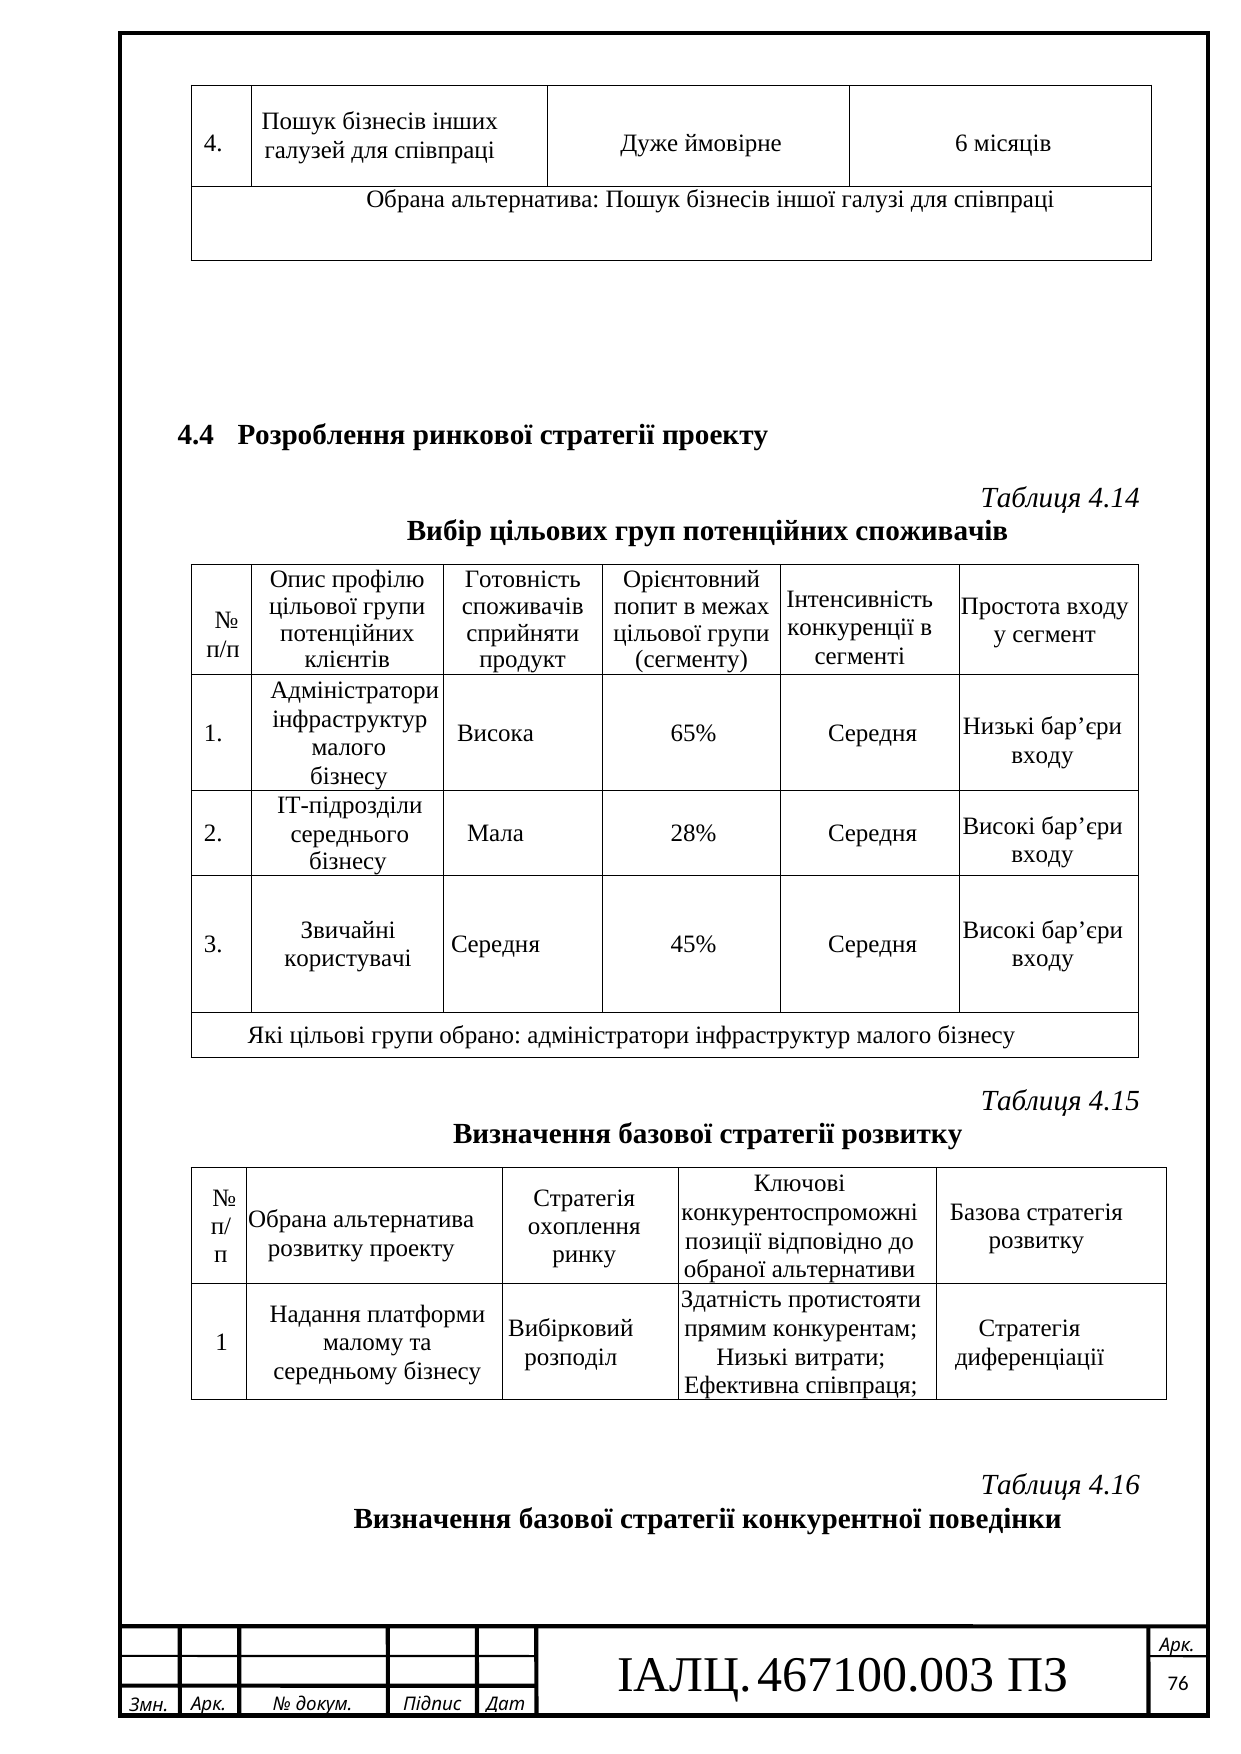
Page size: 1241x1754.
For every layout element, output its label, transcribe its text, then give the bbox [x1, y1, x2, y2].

table_cell Пошук бізнесів інших галузей для співпраці [252, 86, 547, 186]
text Визначення базової стратегії розвитку [273, 1117, 1142, 1150]
table_cell 28% [603, 791, 780, 874]
text Визначення базової стратегії конкурентної поведінки [273, 1501, 1142, 1534]
table_header Ключові конкурентоспроможні позиції відповідно до обраної альтернативи [679, 1168, 936, 1283]
table_cell 1 [192, 1284, 246, 1399]
table_cell Стратегія диференціації [937, 1284, 1166, 1399]
table_cell Середня [444, 876, 602, 1012]
subtitle Розроблення ринкової стратегії проекту [177, 417, 1152, 451]
table_cell Висока [444, 675, 602, 790]
text Таблиця 4.15 [273, 1083, 1142, 1117]
table_cell 45% [603, 876, 780, 1012]
text Таблиця 4.14 [273, 480, 1142, 513]
table_header Базова стратегія розвитку [937, 1168, 1166, 1283]
table_header Опис профілю цільової групи потенційних клієнтів [252, 565, 443, 674]
table_header Інтенсивність конкуренції в сегменті [781, 565, 959, 674]
table_cell Високі бар’єри входу [960, 876, 1138, 1012]
table_cell Звичайні користувачі [252, 876, 443, 1012]
table_cell Високі бар’єри входу [960, 791, 1138, 874]
table_cell 2. [192, 791, 251, 874]
table_cell 3. [192, 876, 251, 1012]
text Таблиця 4.16 [273, 1467, 1142, 1501]
table_cell Обрана альтернатива: Пошук бізнесів іншої галузі для співпраці [192, 187, 1151, 260]
table_header Орієнтовний попит в межах цільової групи (сегменту) [603, 565, 780, 674]
table_cell Надання платформи малому та середньому бізнесу [247, 1284, 502, 1399]
table_header Стратегія охоплення ринку [503, 1168, 678, 1283]
table_cell Здатність протистояти прямим конкурентам; Низькі витрати; Ефективна співпраця; [679, 1284, 936, 1399]
text Вибір цільових груп потенційних споживачів [273, 513, 1142, 547]
table_cell Середня [781, 675, 959, 790]
table_cell 1. [192, 675, 251, 790]
table_cell Мала [444, 791, 602, 874]
table_header № п/п [192, 1168, 246, 1283]
table_cell 6 місяців [850, 86, 1151, 186]
table_header Обрана альтернатива розвитку проекту [247, 1168, 502, 1283]
table_header Готовність споживачів сприйняти продукт [444, 565, 602, 674]
table_cell Дуже ймовірне [548, 86, 849, 186]
table_cell Вибірковий розподіл [503, 1284, 678, 1399]
table_cell 65% [603, 675, 780, 790]
table_cell ІТ-підрозділи середнього бізнесу [252, 791, 443, 874]
table_header Простота входу у сегмент [960, 565, 1138, 674]
table_header № п/п [192, 565, 251, 674]
table_cell 4. [192, 86, 251, 186]
table_cell Низькі бар’єри входу [960, 675, 1138, 790]
table_cell Середня [781, 791, 959, 874]
table_cell Середня [781, 876, 959, 1012]
table_cell Адміністратори інфраструктур малого бізнесу [252, 675, 443, 790]
table_cell Які цільові групи обрано: адміністратори інфраструктур малого бізнесу [192, 1013, 1138, 1057]
